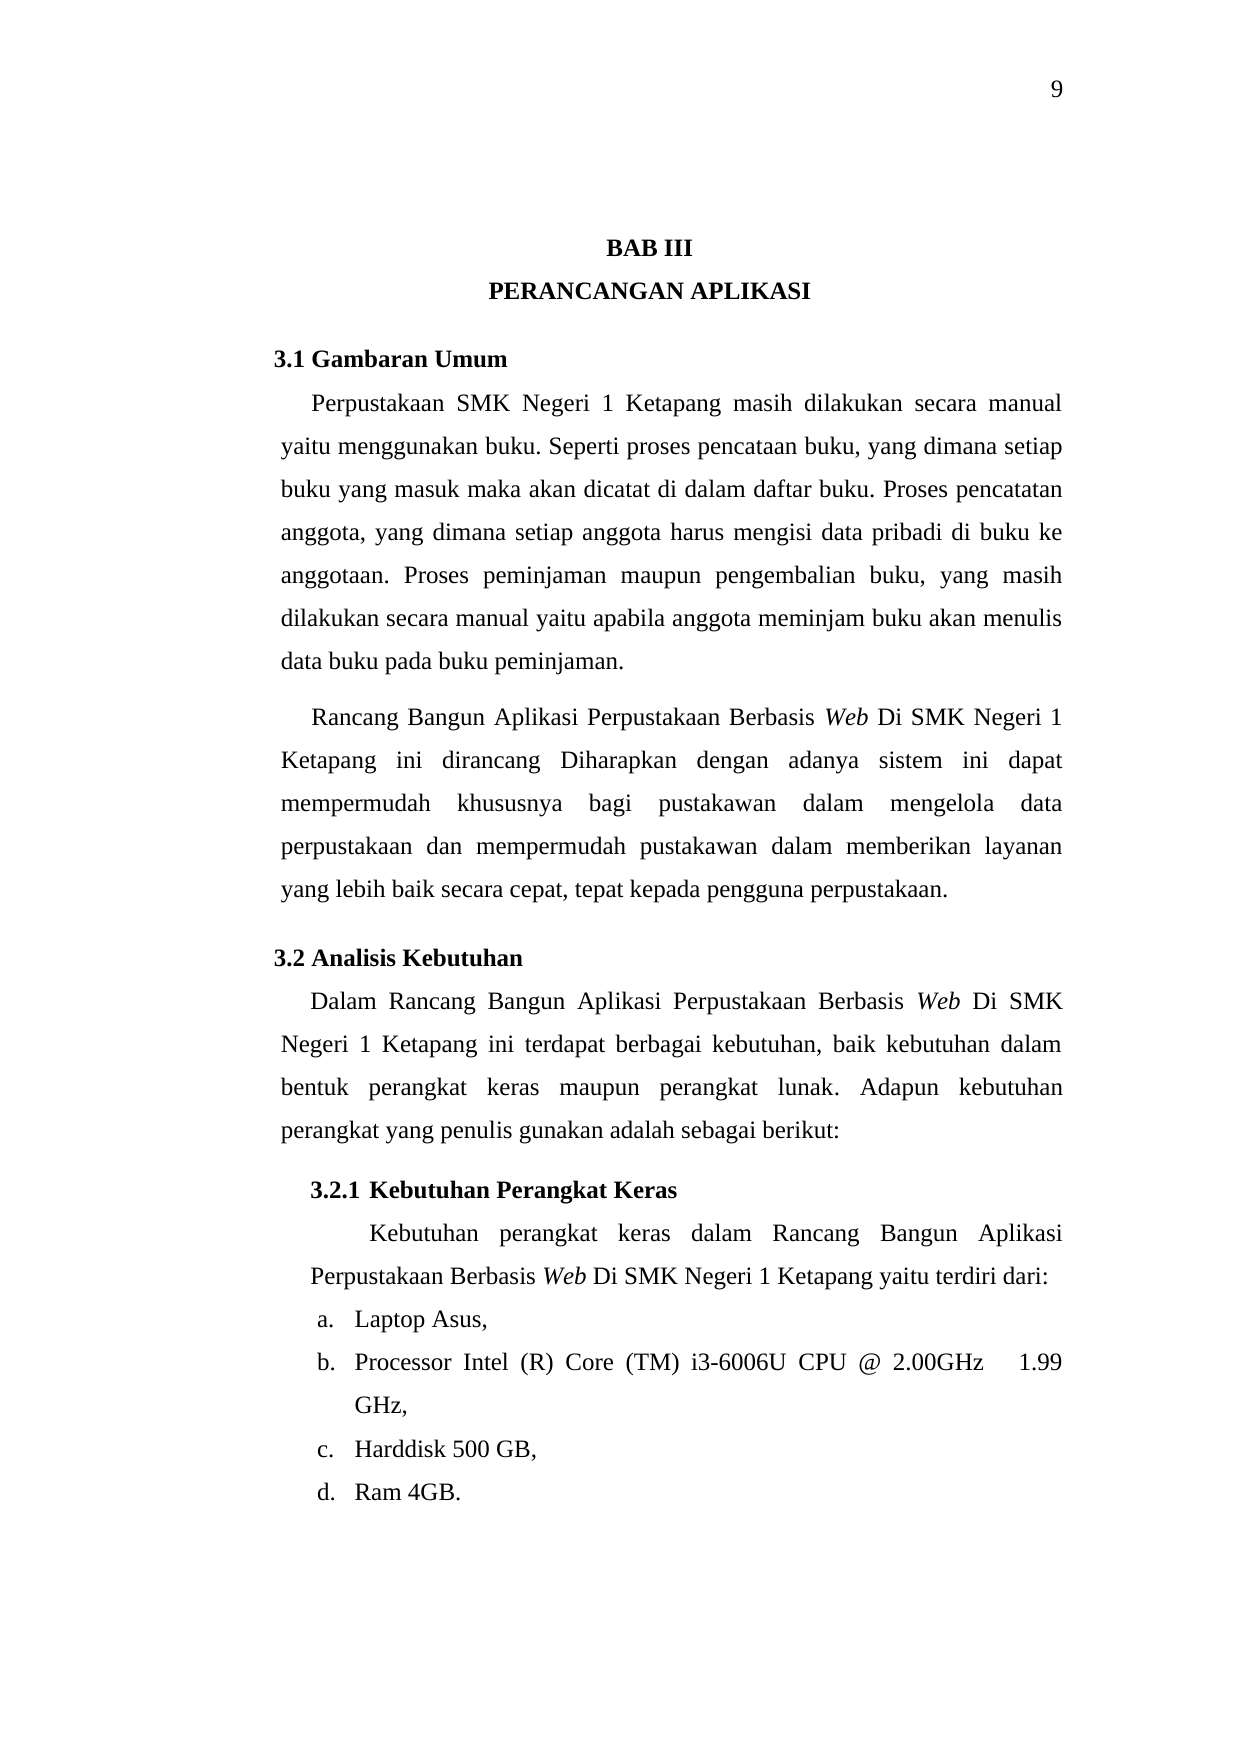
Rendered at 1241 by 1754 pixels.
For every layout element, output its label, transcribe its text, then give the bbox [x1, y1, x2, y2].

subtitle Analisis Kebutuhan [274, 943, 1063, 971]
list Processor Intel (R) Core (TM) i3-6006U CPU @ 2.00GHz 1.99 GHz, [317, 1347, 1063, 1419]
list Laptop Asus, [317, 1304, 1063, 1333]
list Kebutuhan perangkat keras dalam Rancang Bangun Aplikasi Perpustakaan Berbasis Web Di SMK Negeri 1 Ketapang yaitu terdiri dari: [310, 1218, 1063, 1290]
list Rancang Bangun Aplikasi Perpustakaan Berbasis Web Di SMK Negeri 1 Ketapang ini dirancang Diharapkan dengan adanya sistem ini dapat mempermudah khususnya bagi pustakawan dalam mengelola data perpustakaan dan mempermudah pustakawan dalam memberikan layanan yang lebih baik secara cepat, tepat kepada pengguna perpustakaan. [281, 702, 1063, 903]
list Ram 4GB. [317, 1477, 1063, 1506]
text Perpustakaan SMK Negeri 1 Ketapang masih dilakukan secara manual yaitu menggunakan buku. Seperti proses pencataan buku, yang dimana setiap buku yang masuk maka akan dicatat di dalam daftar buku. Proses pencatatan anggota, yang dimana setiap anggota harus mengisi data pribadi di buku ke anggotaan. Proses peminjaman maupun pengembalian buku, yang masih dilakukan secara manual yaitu apabila anggota meminjam buku akan menulis data buku pada buku peminjaman. [281, 388, 1063, 675]
list Harddisk 500 GB, [317, 1434, 1063, 1462]
subtitle BAB III [236, 233, 1063, 262]
list Dalam Rancang Bangun Aplikasi Perpustakaan Berbasis Web Di SMK Negeri 1 Ketapang ini terdapat berbagai kebutuhan, baik kebutuhan dalam bentuk perangkat keras maupun perangkat lunak. Adapun kebutuhan perangkat yang penulis gunakan adalah sebagai berikut: [281, 986, 1063, 1144]
text PERANCANGAN APLIKASI [236, 276, 1063, 305]
subtitle Kebutuhan Perangkat Keras [310, 1175, 1063, 1204]
subtitle Gambaran Umum [274, 344, 1063, 373]
